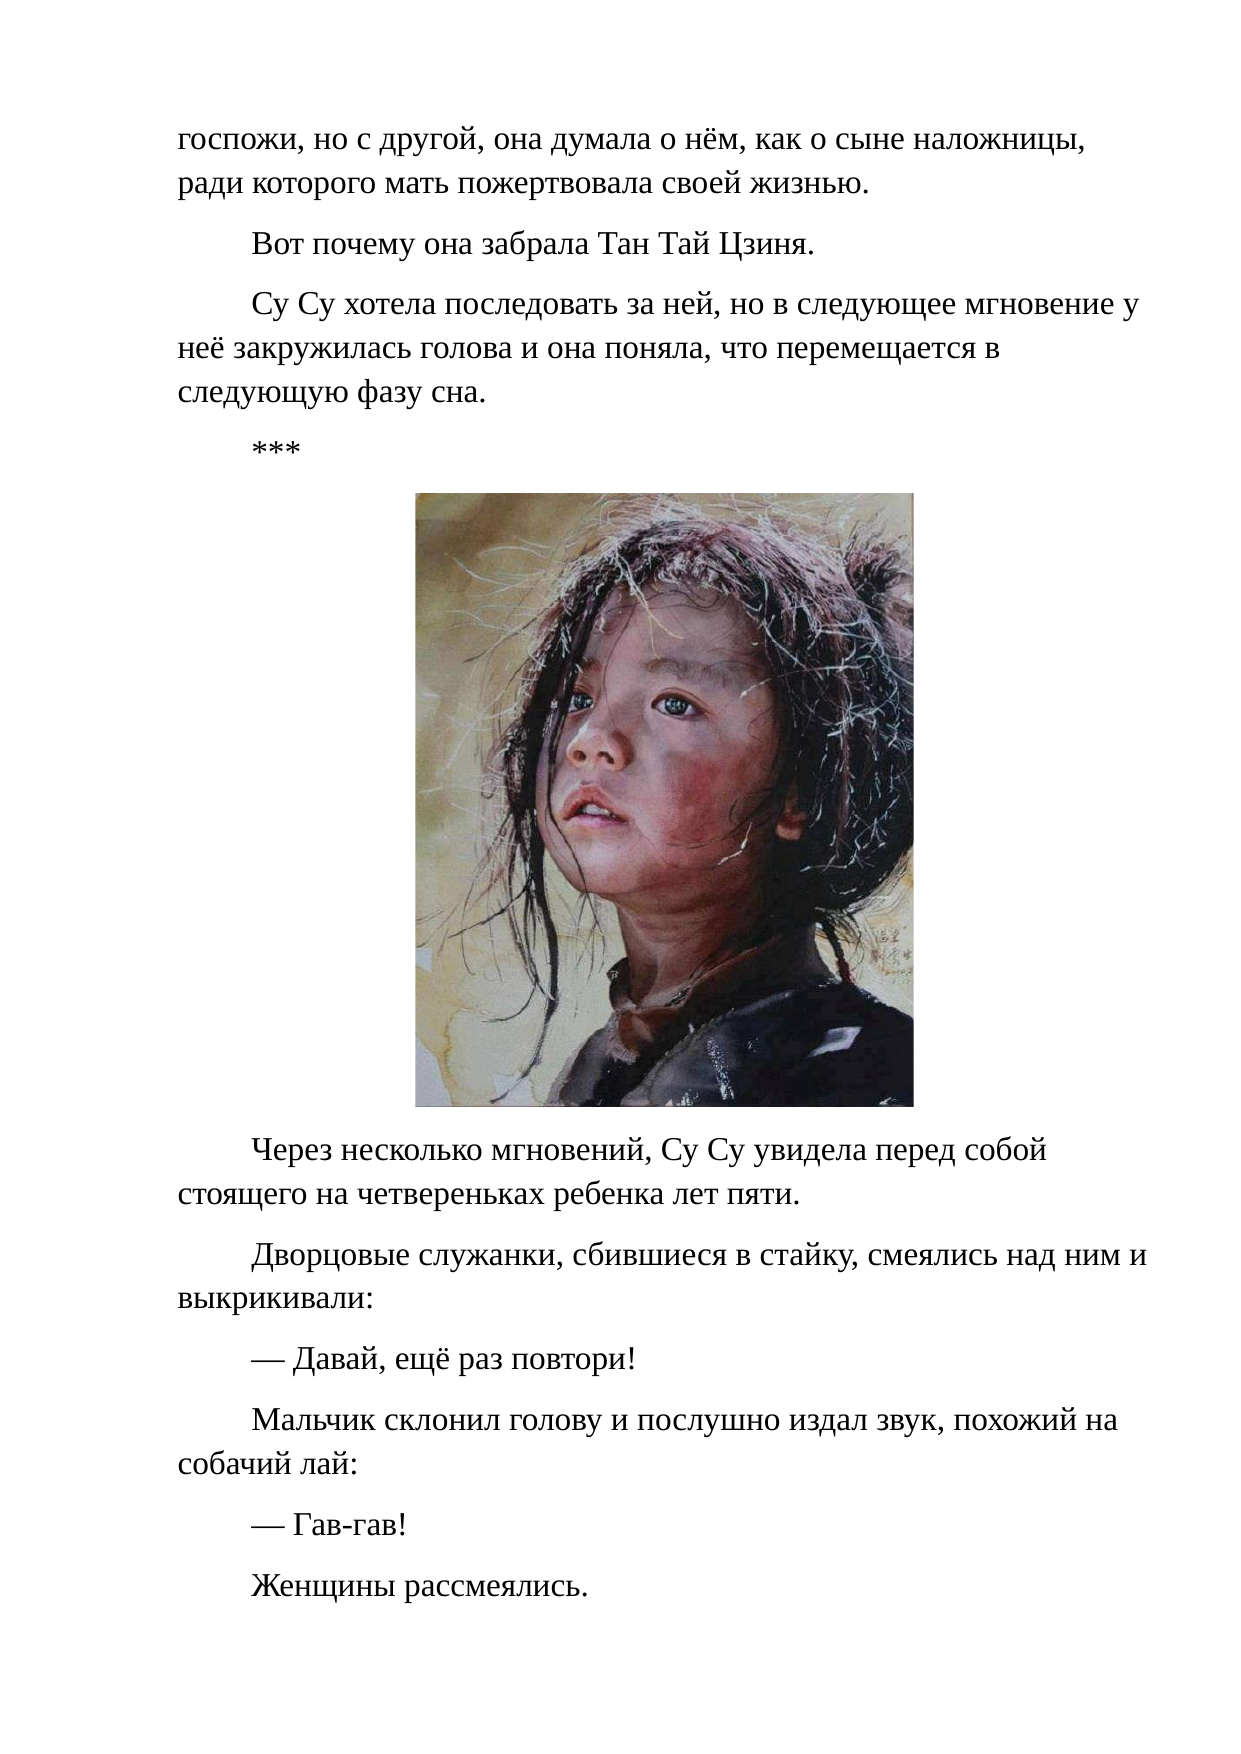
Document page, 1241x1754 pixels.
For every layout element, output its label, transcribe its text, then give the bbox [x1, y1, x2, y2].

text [177, 118, 1152, 201]
text *** [177, 432, 1152, 471]
text Су Су хотела последовать за ней, но в следующее мгновение у неё закружилась голова и она поняла, что перемещается в следующую фазу сна. [177, 284, 1152, 410]
text Дворцовые служанки, сбившиеся в стайку, смеялись над ним и выкрикивали: [177, 1234, 1152, 1316]
picture [415, 493, 914, 1107]
text Женщины рассмеялись. [177, 1565, 1152, 1603]
text Мальчик склонил голову и послушно издал звук, похожий на собачий лай: [177, 1399, 1152, 1482]
text — Гав-гав! [177, 1504, 1152, 1542]
text Вот почему она забрала Тан Тай Цзиня. [177, 223, 1152, 261]
text Через несколько мгновений, Су Су увидела перед собой стоящего на четвереньках ребенка лет пяти. [177, 1129, 1152, 1211]
text — Давай, ещё раз повтори! [177, 1338, 1152, 1377]
